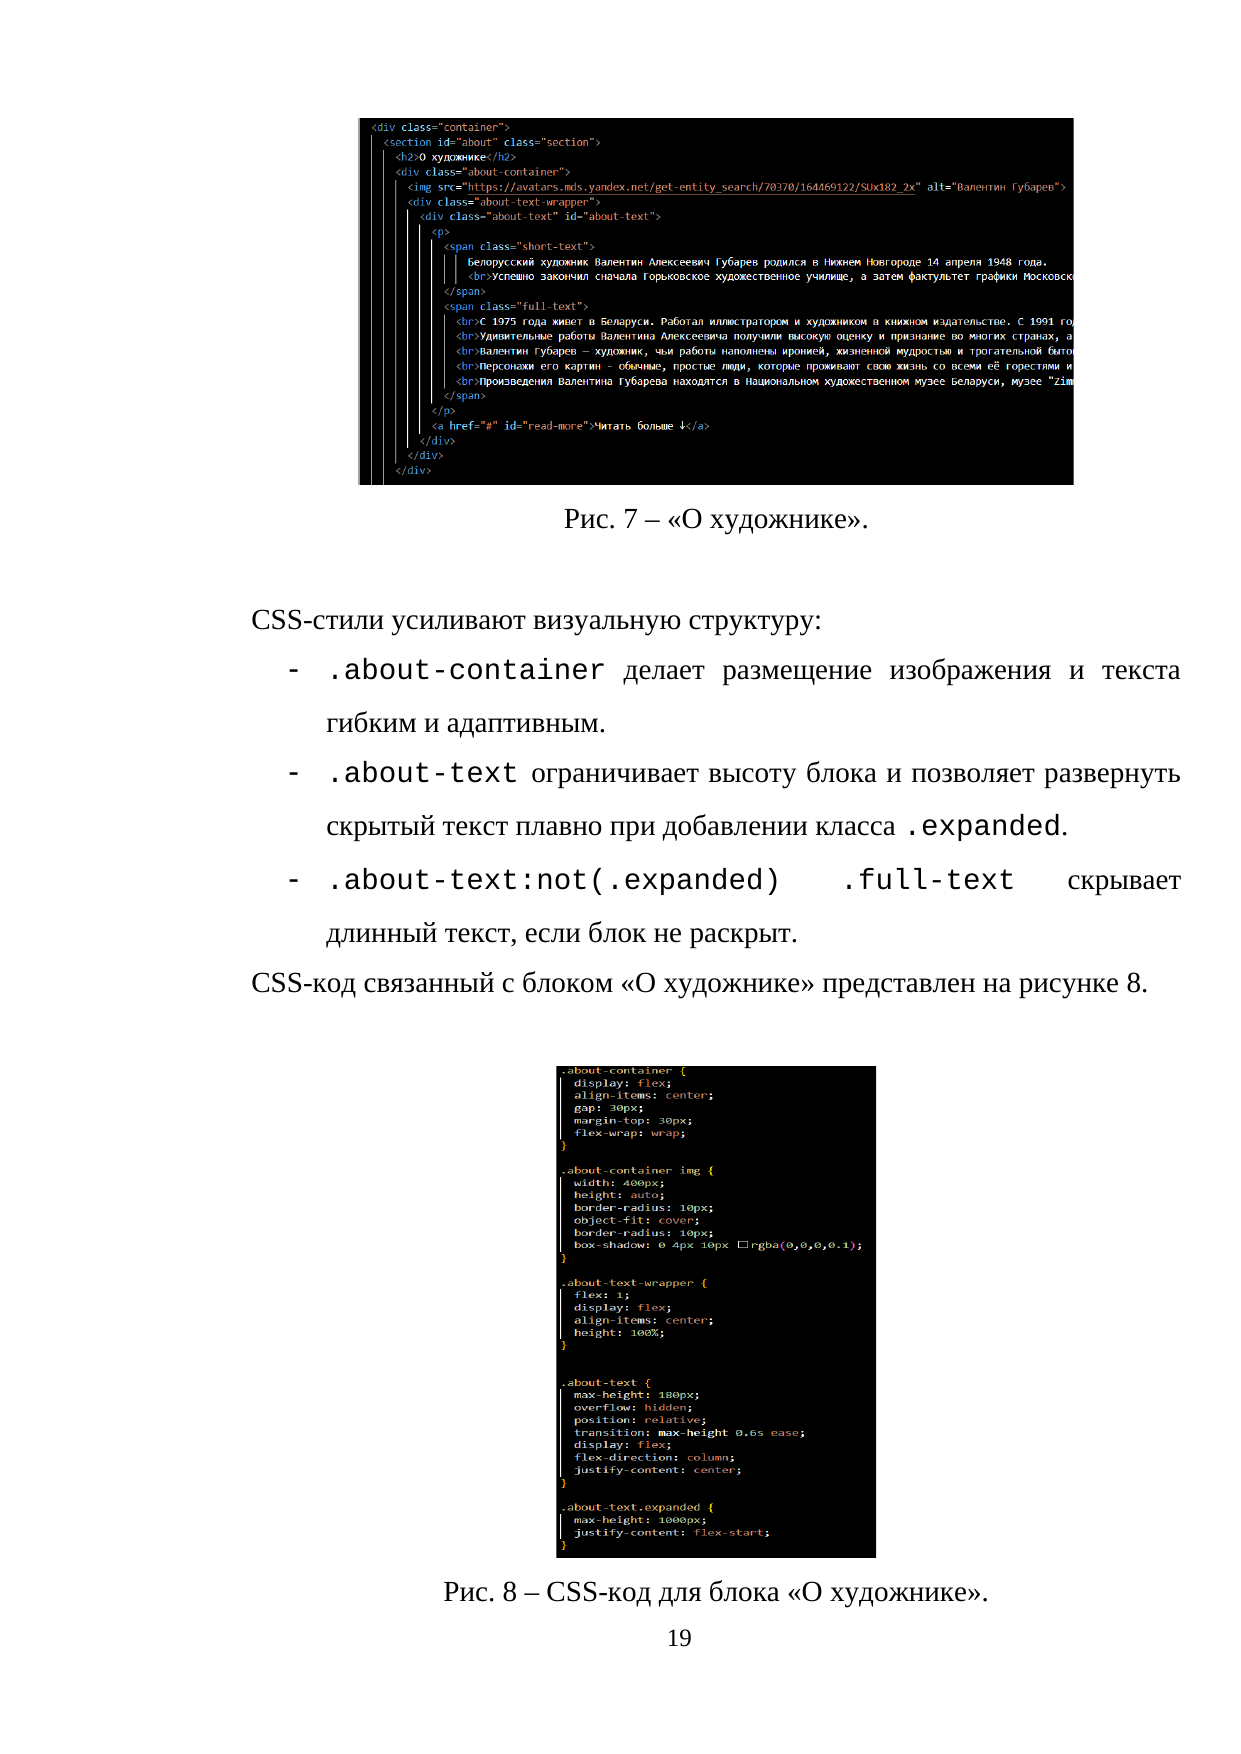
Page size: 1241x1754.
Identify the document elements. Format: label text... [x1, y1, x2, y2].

picture [358, 118, 1074, 485]
text Рис. 7 – «О художнике». [177, 501, 1181, 535]
list .about-text ограничивает высоту блока и позволяет развернуть скрытый текст плавно при добавлении класса .expanded. [288, 755, 1181, 844]
text CSS-стили усиливают визуальную структуру: [177, 602, 1181, 635]
list .about-container делает размещение изображения и текста гибким и адаптивным. [288, 652, 1181, 738]
list .about-text:not(.expanded) .full-text скрывает длинный текст, если блок не раскрыт. [288, 862, 1181, 948]
picture [556, 1066, 877, 1558]
text CSS-код связанный с блоком «О художнике» представлен на рисунке 8. [177, 965, 1181, 999]
text Рис. 8 – CSS-код для блока «О художнике». [177, 1574, 1181, 1607]
